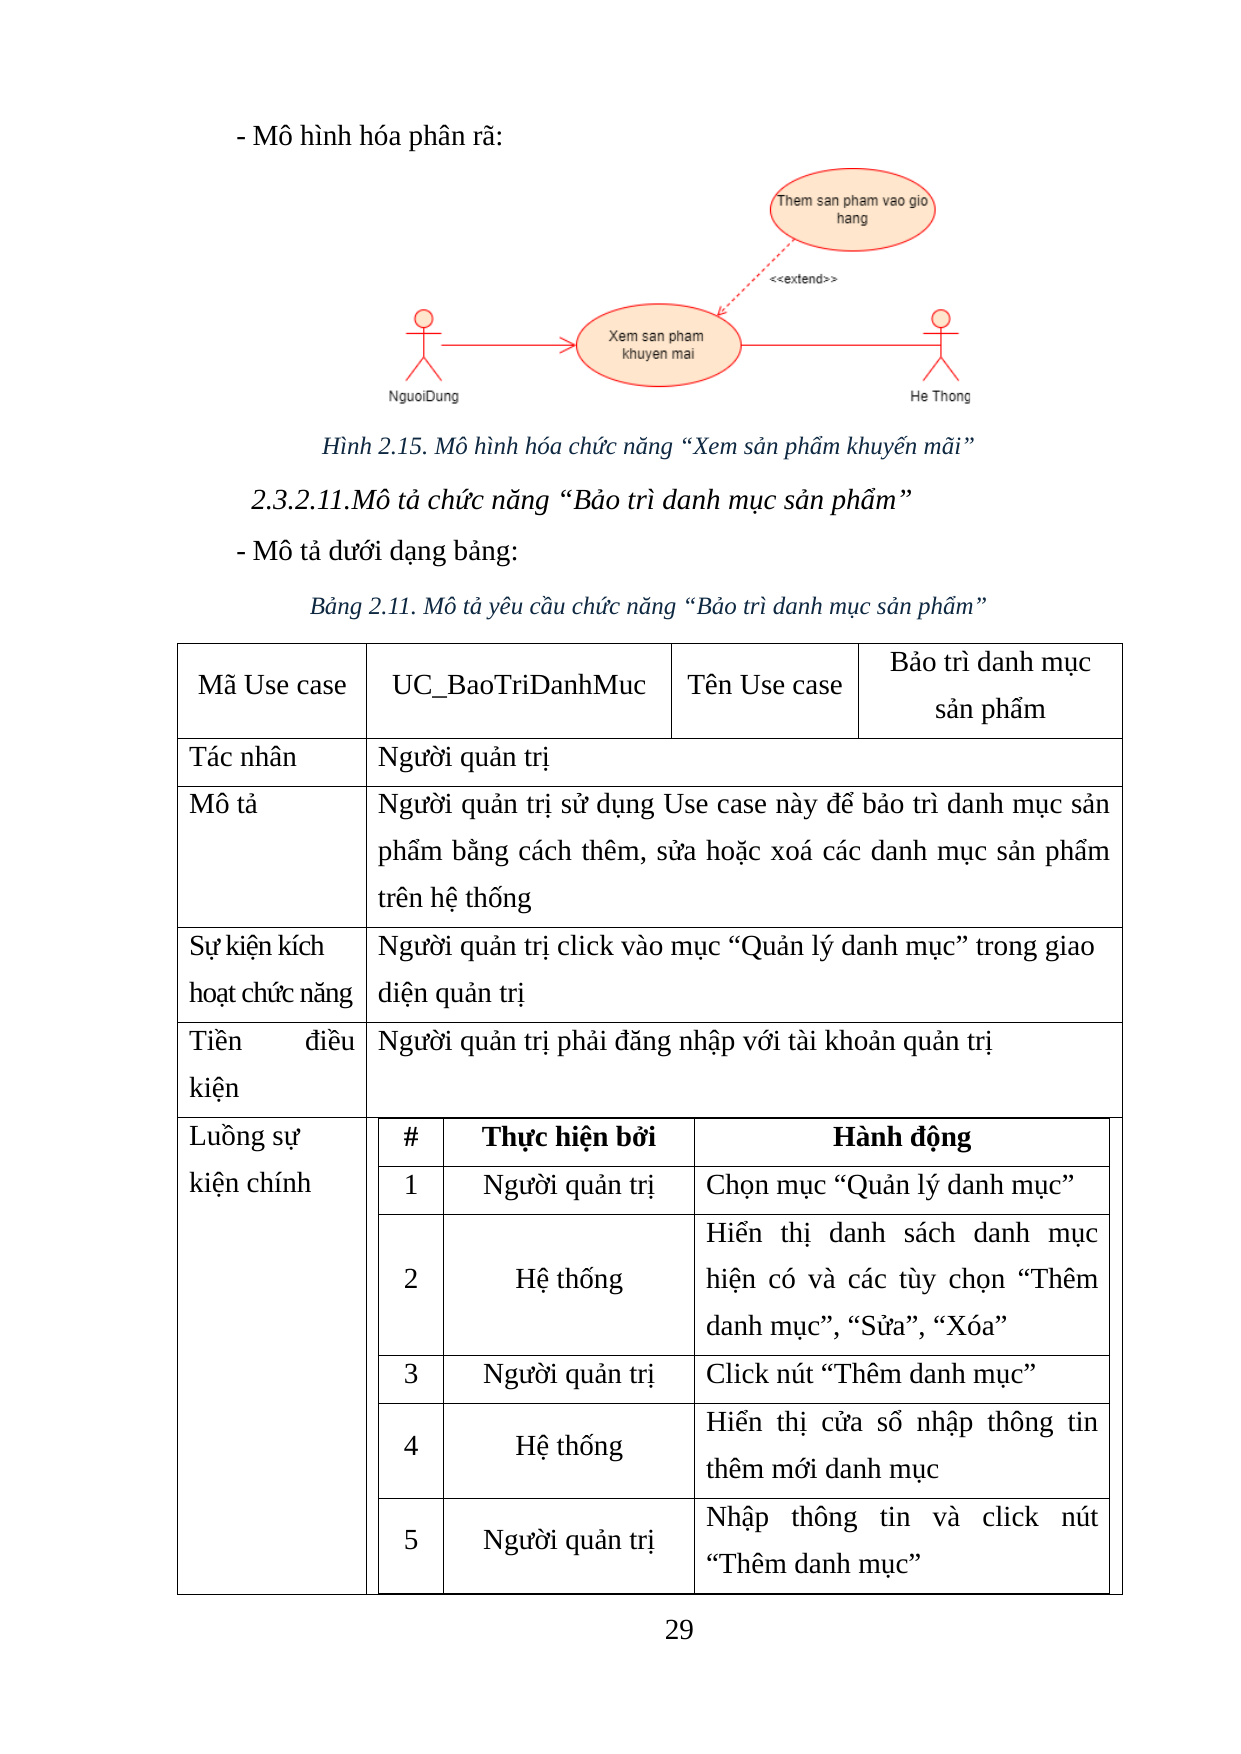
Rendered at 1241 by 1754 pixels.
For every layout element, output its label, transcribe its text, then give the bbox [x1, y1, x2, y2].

table_cell [444, 1404, 694, 1498]
text Bảng 2.11. Mô tả yêu cầu chức năng “Bảo trì danh mục sản phẩm” [177, 591, 1122, 620]
table_cell Mô tả [178, 787, 366, 927]
table_cell Tác nhân [178, 739, 366, 786]
table_cell Tiền điều kiện [178, 1023, 366, 1117]
table_cell [444, 1499, 694, 1593]
table_cell [367, 1118, 378, 1594]
table_cell [379, 1119, 443, 1166]
table_cell [379, 1356, 443, 1403]
table_cell [444, 1215, 694, 1355]
list Mô tả dưới dạng bảng: [177, 533, 1122, 566]
picture [388, 168, 971, 406]
table_cell [695, 1215, 1109, 1355]
table_header Mã Use case [178, 644, 366, 738]
table_cell Người quản trị phải đăng nhập với tài khoản quản trị [367, 1023, 1122, 1117]
subtitle Mô tả chức năng “Bảo trì danh mục sản phẩm” [251, 482, 1122, 516]
table_cell [1110, 1118, 1122, 1594]
table_cell [695, 1356, 1109, 1403]
table_cell [695, 1167, 1109, 1214]
table_cell [379, 1215, 443, 1355]
table_cell [379, 1404, 443, 1498]
table_cell Người quản trị [367, 739, 1122, 786]
table_cell Sự kiện kích hoạt chức năng [178, 928, 366, 1022]
table_header Bảo trì danh mục sản phẩm [859, 644, 1122, 738]
table_cell [379, 1499, 443, 1593]
table_cell Luồng sự kiện chính [178, 1118, 366, 1594]
table_cell [444, 1119, 694, 1166]
table_cell Người quản trị click vào mục “Quản lý danh mục” trong giao diện quản trị [367, 928, 1122, 1022]
table_cell [444, 1167, 694, 1214]
table_cell [379, 1167, 443, 1214]
table_cell [444, 1356, 694, 1403]
table_cell [695, 1404, 1109, 1498]
table_cell [695, 1119, 1109, 1166]
table_header Tên Use case [672, 644, 858, 738]
list Mô hình hóa phân rã: [177, 118, 1122, 152]
table_cell [695, 1499, 1109, 1593]
table_header UC_BaoTriDanhMuc [367, 644, 671, 738]
table_cell Người quản trị sử dụng Use case này để bảo trì danh mục sản phẩm bằng cách thêm, sửa hoặc xoá các danh mục sản phẩm trên hệ thống [367, 787, 1122, 927]
